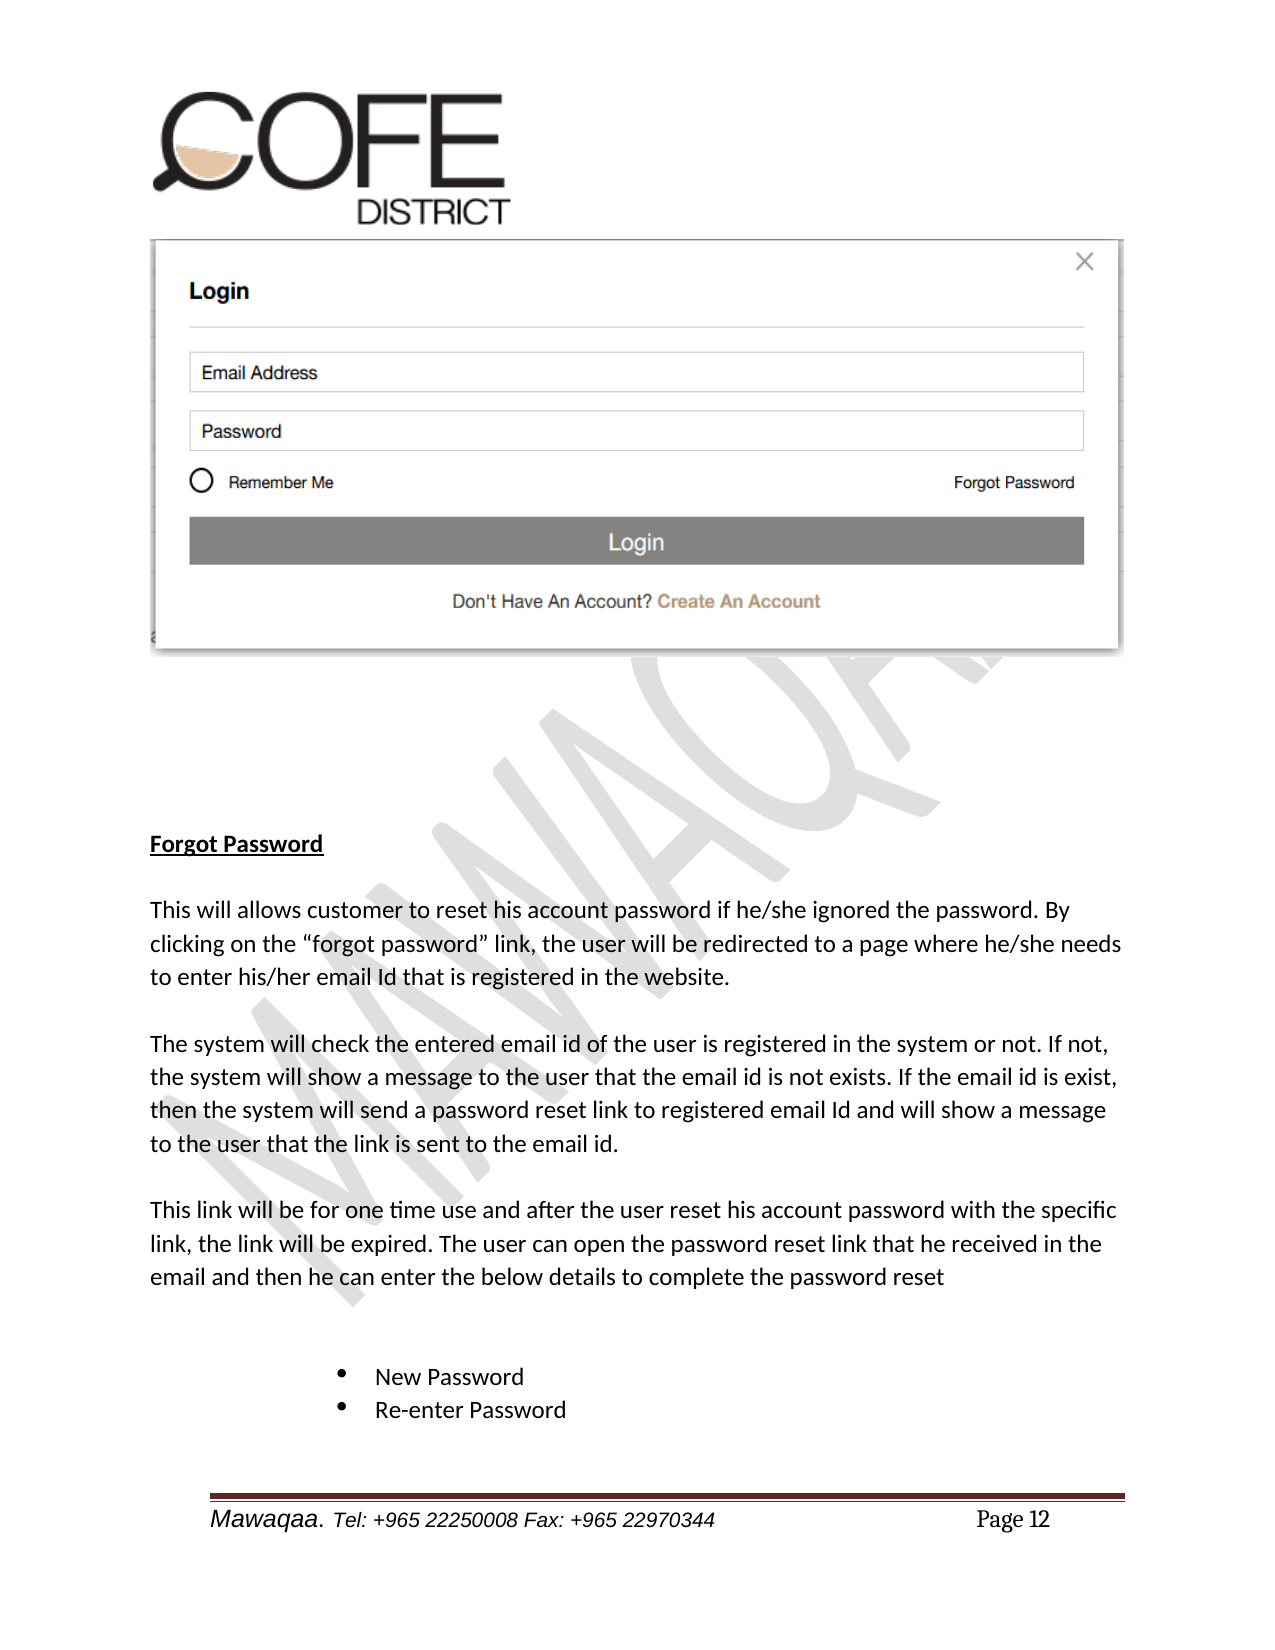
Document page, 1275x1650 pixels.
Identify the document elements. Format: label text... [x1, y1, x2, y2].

picture [150, 81, 522, 233]
text Forgot Password [150, 825, 1125, 858]
text This will allows customer to reset his account password if he/she ignored the password. By clicking on the “forgot password” link, the user will be redirected to a page where he/she needs to enter his/her email Id that is registered in the website. [150, 892, 1125, 992]
text The system will check the entered email id of the user is registered in the system or not. If not, the system will show a message to the user that the email id is not exists. If the email id is exist, then the system will send a password reset link to registered email Id and will show a message to the user that the link is sent to the email id. [150, 1025, 1125, 1158]
picture [150, 239, 1125, 657]
text This link will be for one time use and after the user reset his account password with the specific link, the link will be expired. The user can open the password reset link that he received in the email and then he can enter the below details to complete the password reset [150, 1192, 1125, 1292]
list New Password [337, 1358, 1125, 1392]
list Re-enter Password [337, 1392, 1125, 1425]
